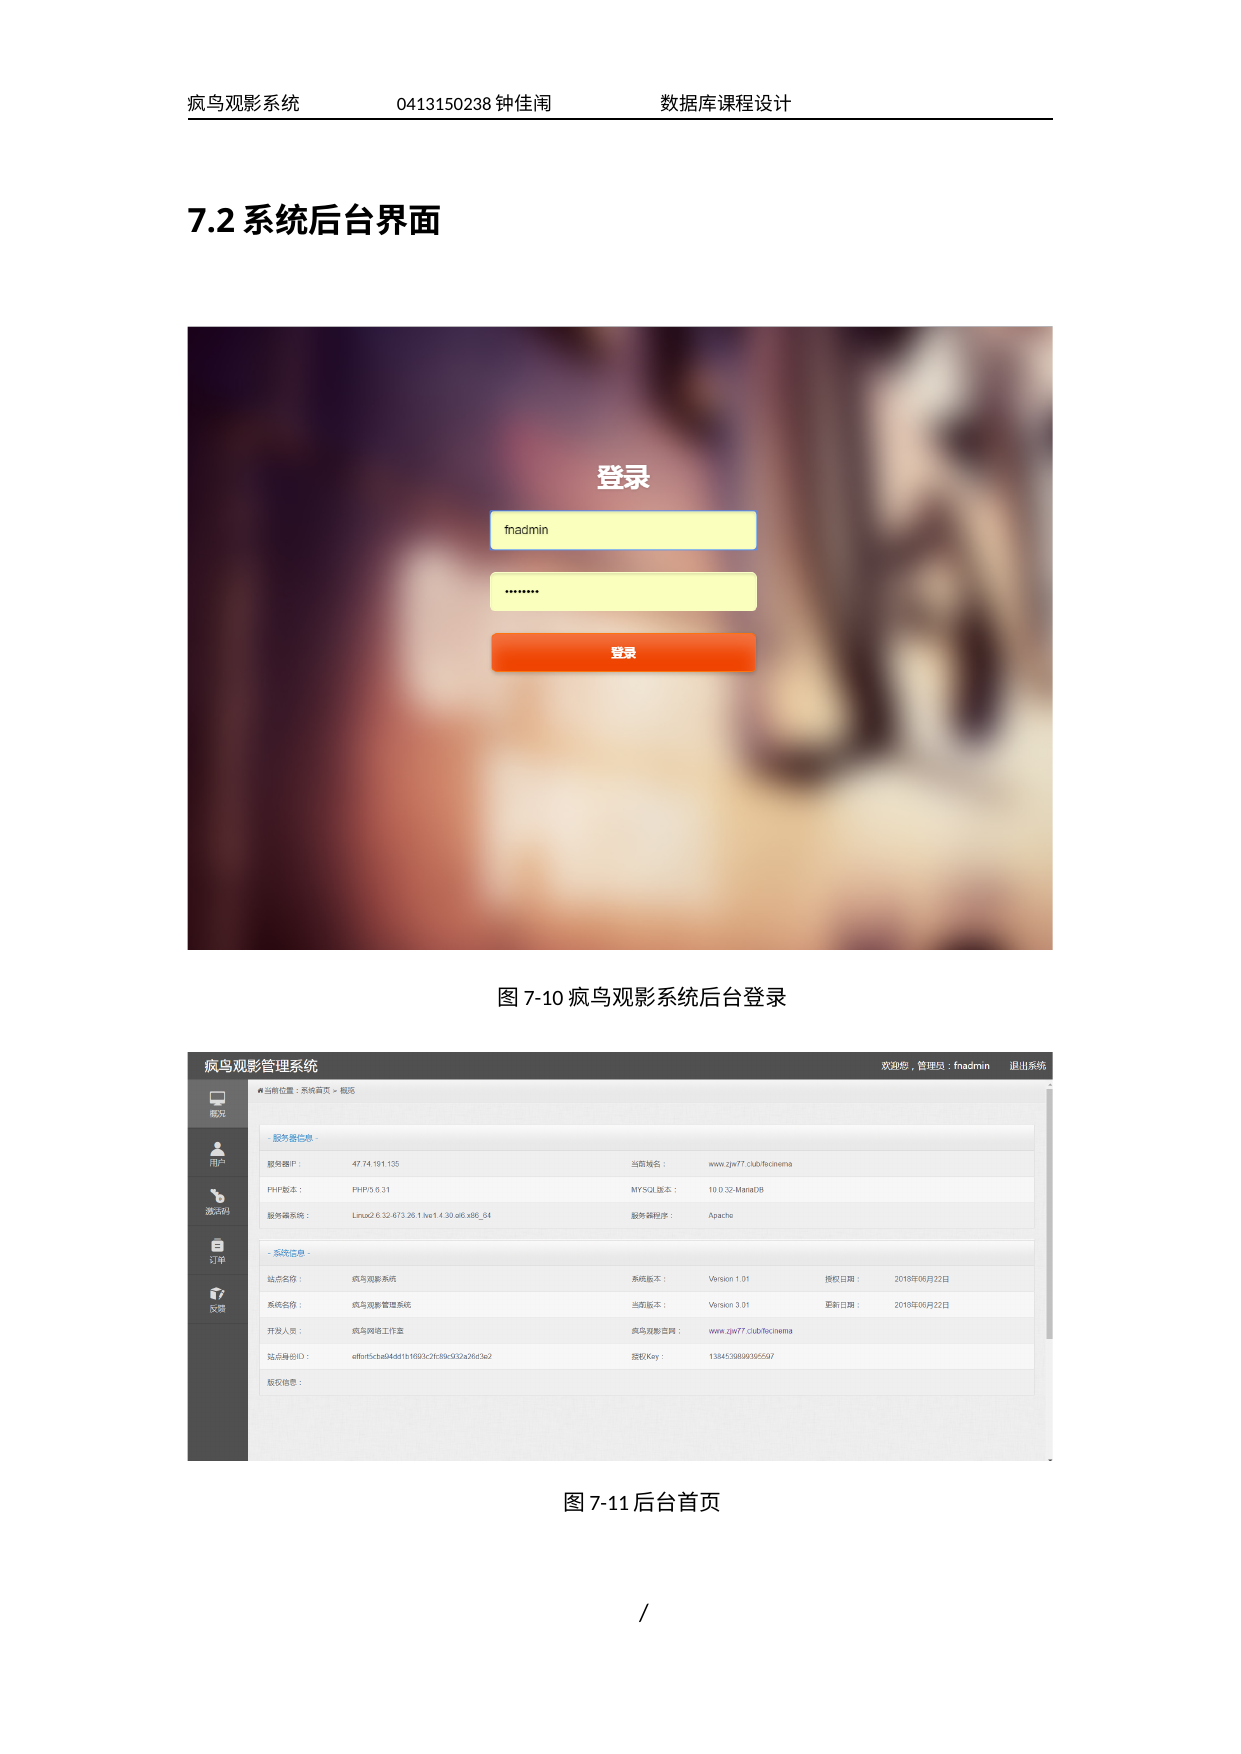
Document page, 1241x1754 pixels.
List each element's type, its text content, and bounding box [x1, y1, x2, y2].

subtitle 7.2系统后台界面 [187, 186, 1053, 251]
picture [187, 326, 1053, 950]
text 图7-11后台首页 [187, 1484, 1053, 1517]
text 图7-10 疯鸟观影系统后台登录 [187, 980, 1053, 1012]
picture [187, 1052, 1053, 1461]
